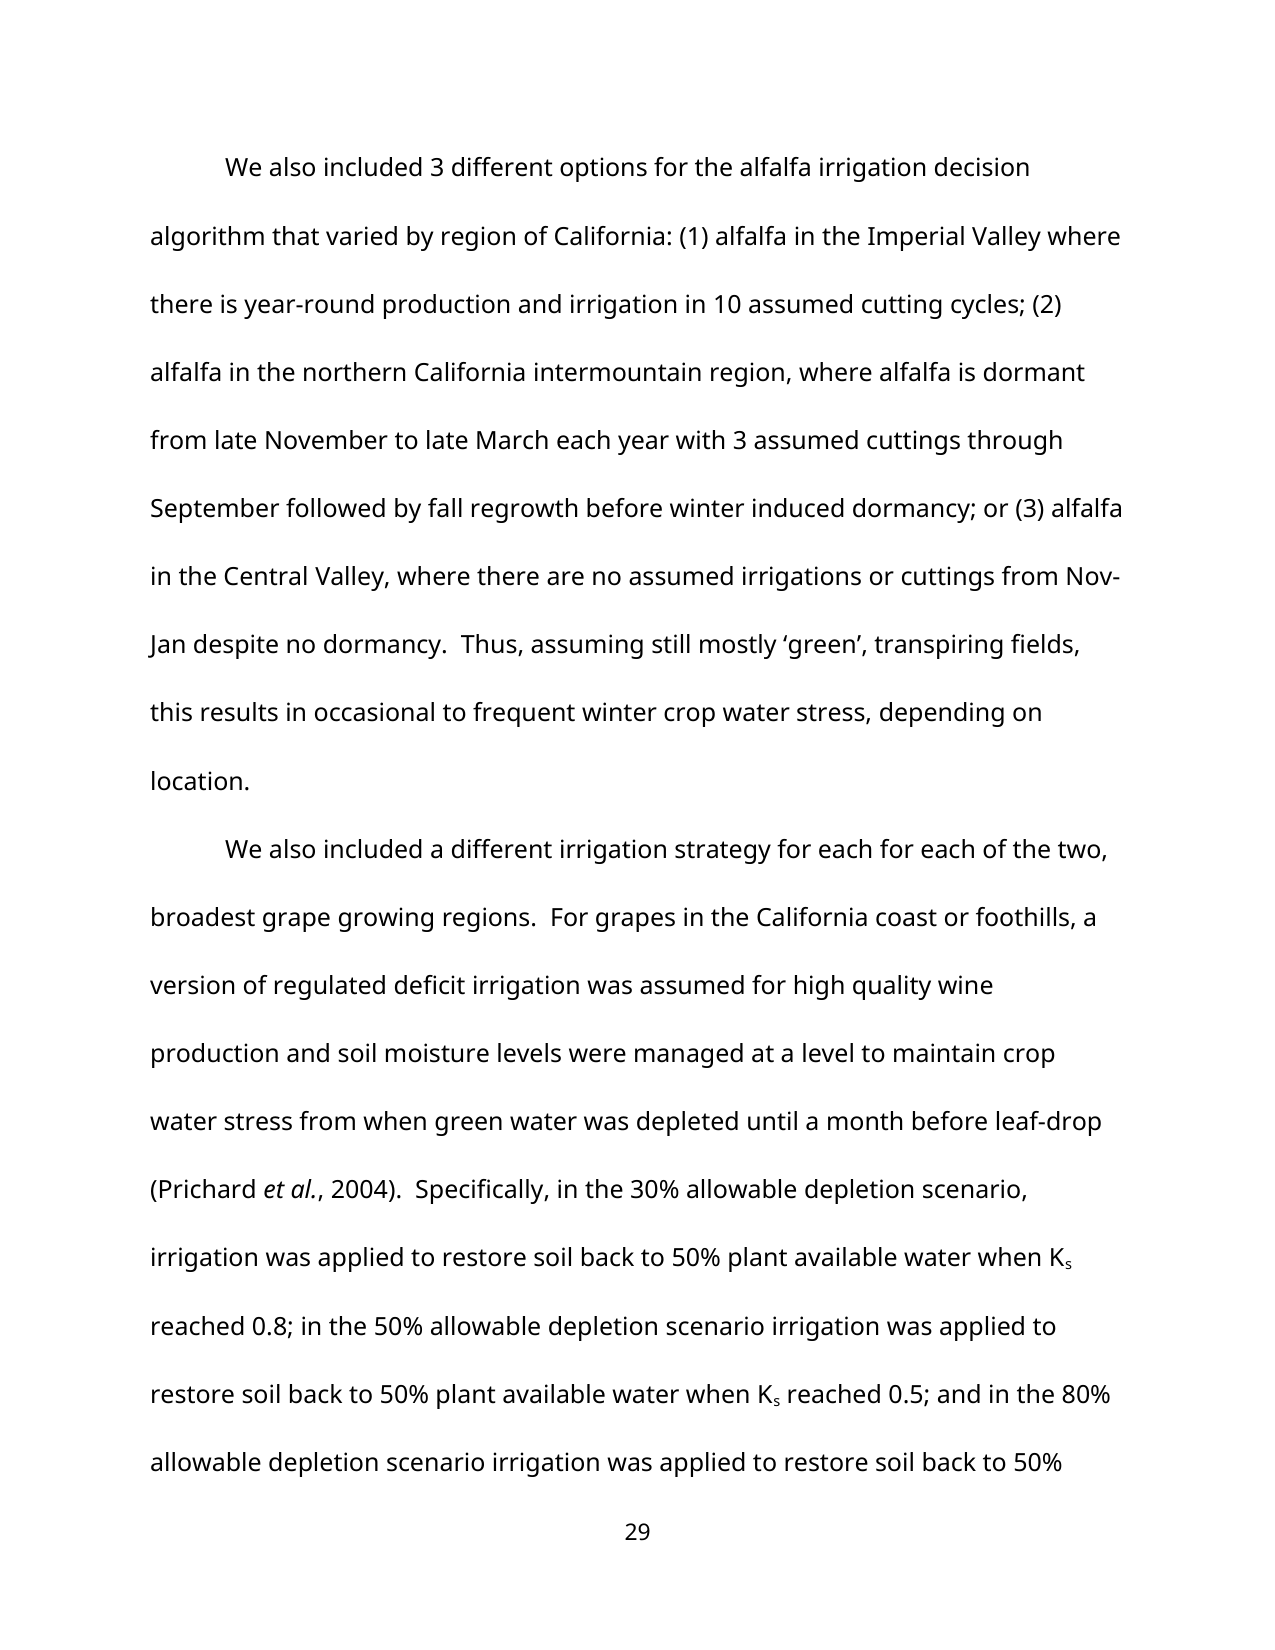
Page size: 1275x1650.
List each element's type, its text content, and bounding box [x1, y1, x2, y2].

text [150, 831, 1125, 1478]
text We also included 3 different options for the alfalfa irrigation decision algorithm that varied by region of California: (1) alfalfa in the Imperial Valley where there is year-round production and irrigation in 10 assumed cutting cycles; (2) alfalfa in the northern California intermountain region, where alfalfa is dormant from late November to late March each year with 3 assumed cuttings through September followed by fall regrowth before winter induced dormancy; or (3) alfalfa in the Central Valley, where there are no assumed irrigations or cuttings from Nov-Jan despite no dormancy. Thus, assuming still mostly ‘green’, transpiring fields, this results in occasional to frequent winter crop water stress, depending on location. [150, 150, 1125, 797]
